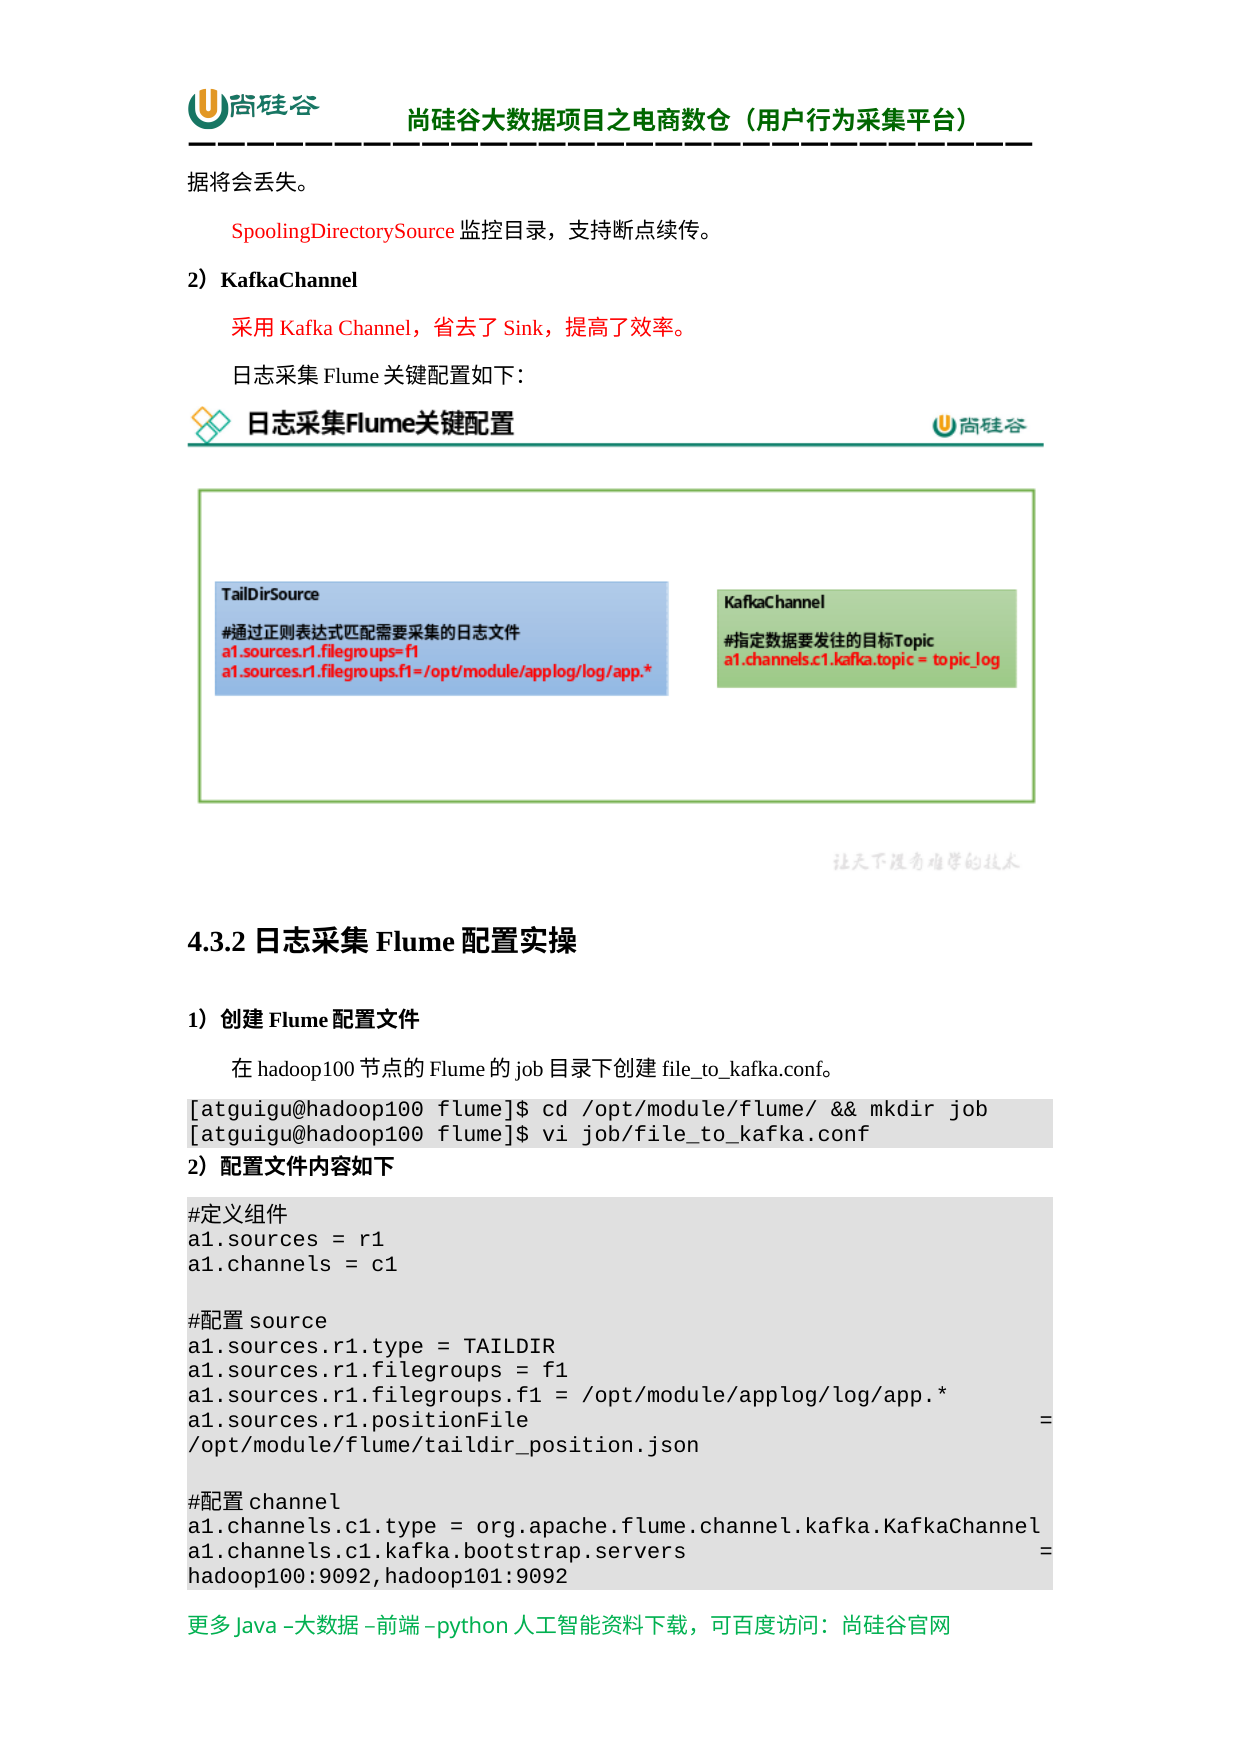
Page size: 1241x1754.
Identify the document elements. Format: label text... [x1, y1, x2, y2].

text a1.sources.r1.filegroups.f1 = /opt/module/applog/log/app.* [187, 1384, 1053, 1409]
subtitle 4.3.2 日志采集Flume配置实操 [187, 907, 1053, 972]
text a1.channels.c1.kafka.bootstrap.servers = hadoop100:9092,hadoop101:9092 [187, 1540, 1053, 1590]
text a1.channels.c1.type = org.apache.flume.channel.kafka.KafkaChannel [187, 1516, 1053, 1540]
text a1.channels = c1 [187, 1253, 1053, 1278]
text 2）KafkaChannel [187, 261, 1053, 294]
text #定义组件 [187, 1197, 1053, 1228]
text 在hadoop100节点的Flume的job目录下创建file_to_kafka.conf。 [187, 1050, 1053, 1083]
text 2）配置文件内容如下 [187, 1148, 1053, 1181]
text SpoolingDirectorySource监控目录，支持断点续传。 [187, 213, 1053, 246]
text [187, 165, 1053, 197]
text a1.sources.r1.filegroups = f1 [187, 1360, 1053, 1384]
text 日志采集Flume关键配置如下： [187, 358, 1053, 391]
text a1.sources.r1.type = TAILDIR [187, 1335, 1053, 1360]
text [atguigu@hadoop100 flume]$ cd /opt/module/flume/ && mkdir job [187, 1099, 1053, 1123]
text #配置source [187, 1303, 1053, 1335]
text 1）创建Flume配置文件 [187, 1002, 1053, 1034]
text 采用Kafka Channel，省去了Sink，提高了效率。 [187, 310, 1053, 342]
text a1.sources = r1 [187, 1228, 1053, 1253]
text #配置channel [187, 1484, 1053, 1516]
text a1.sources.r1.positionFile = /opt/module/flume/taildir_position.json [187, 1409, 1053, 1459]
text [atguigu@hadoop100 flume]$ vi job/file_to_kafka.conf [187, 1123, 1053, 1148]
